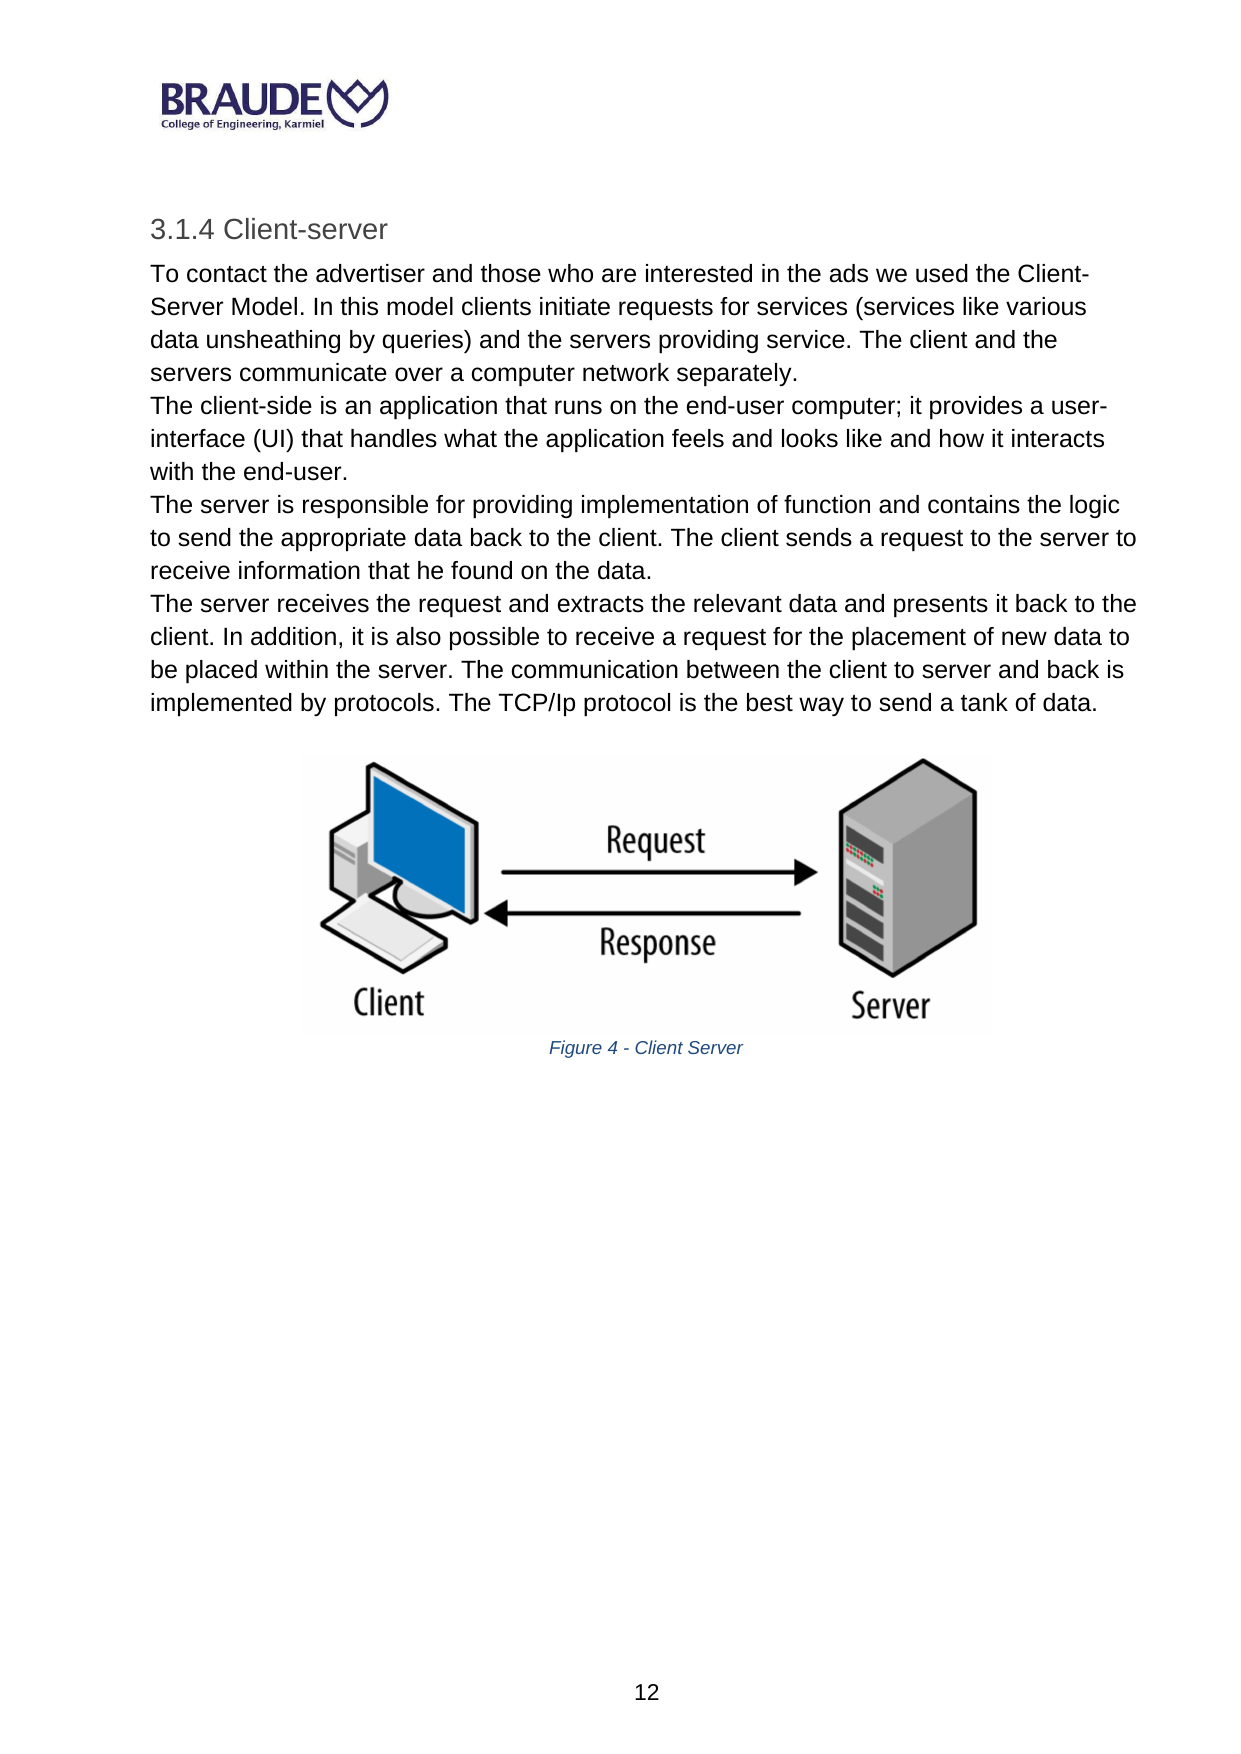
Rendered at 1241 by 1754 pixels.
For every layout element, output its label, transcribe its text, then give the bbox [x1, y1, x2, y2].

subtitle 3.1.4 Client-server [150, 212, 1143, 246]
picture [150, 75, 399, 134]
text The server is responsible for providing implementation of function and contains the logic to send the appropriate data back to the client. The client sends a request to the server to receive information that he found on the data. [150, 490, 1143, 585]
text The server receives the request and extracts the relevant data and presents it back to the client. In addition, it is also possible to receive a request for the placement of new data to be placed within the server. The communication between the client to server and back is implemented by protocols. The TCP/Ip protocol is the best way to send a tank of data. [150, 589, 1143, 717]
text The client-side is an application that runs on the end-user computer; it provides a user-interface (UI) that handles what the application feels and looks like and how it interacts with the end-user. [150, 391, 1143, 486]
text To contact the advertiser and those who are interested in the ads we used the Client-Server Model. In this model clients initiate requests for services (services like various data unsheathing by queries) and the servers providing service. The client and the servers communicate over a computer network separately. [150, 259, 1143, 387]
picture [301, 754, 992, 1034]
